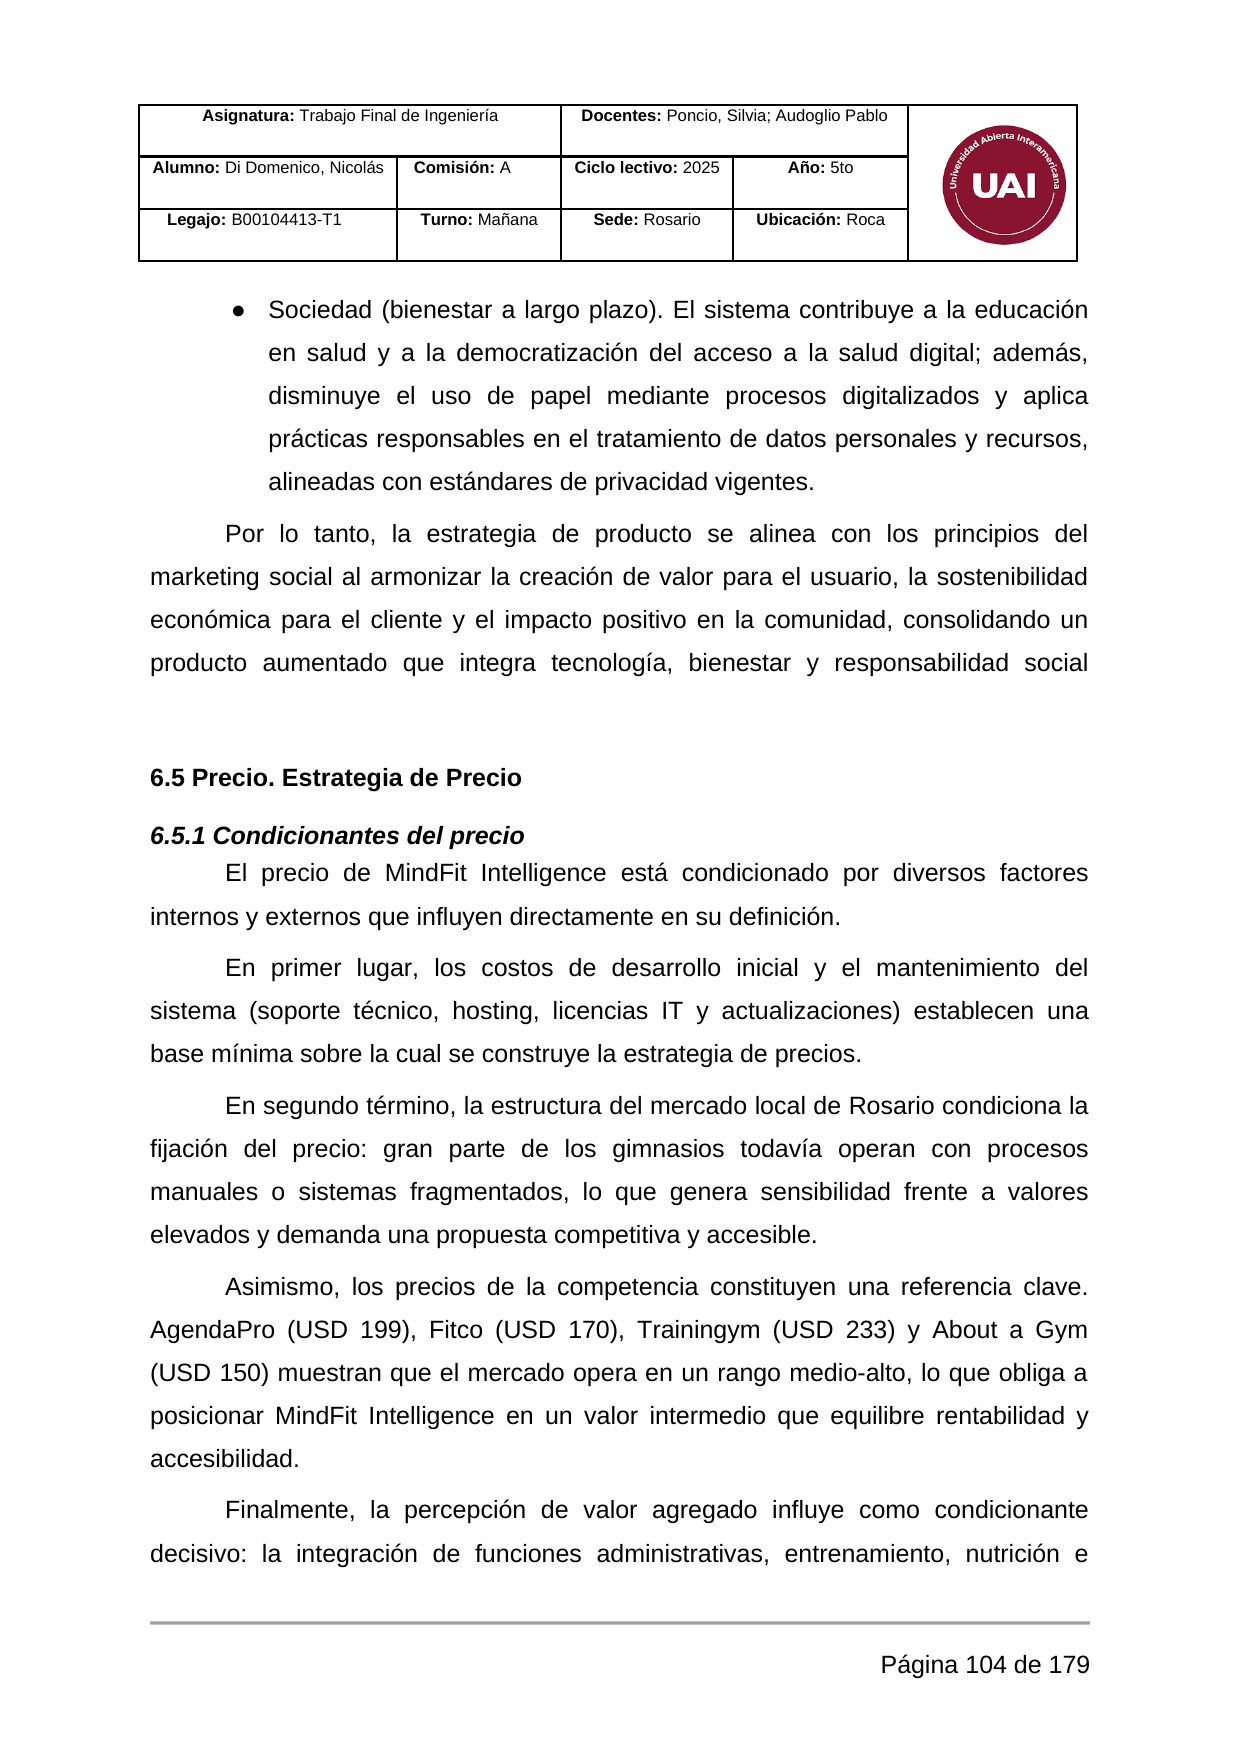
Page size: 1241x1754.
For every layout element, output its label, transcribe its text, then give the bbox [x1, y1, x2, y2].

text El precio de MindFit Intelligence está condicionado por diversos factores internos y externos que influyen directamente en su definición. [150, 858, 1090, 930]
text En primer lugar, los costos de desarrollo inicial y el mantenimiento del sistema (soporte técnico, hosting, licencias IT y actualizaciones) establecen una base mínima sobre la cual se construye la estrategia de precios. [150, 953, 1090, 1068]
picture [939, 118, 1068, 150]
text Por lo tanto, la estrategia de producto se alinea con los principios del marketing social al armonizar la creación de valor para el usuario, la sostenibilidad económica para el cliente y el impacto positivo en la comunidad, consolidando un producto aumentado que integra tecnología, bienestar y responsabilidad social [150, 519, 1090, 720]
text Asimismo, los precios de la competencia constituyen una referencia clave. AgendaPro (USD 199), Fitco (USD 170), Trainingym (USD 233) y About a Gym (USD 150) muestran que el mercado opera en un rango medio-alto, lo que obliga a posicionar MindFit Intelligence en un valor intermedio que equilibre rentabilidad y accesibilidad. [150, 1272, 1090, 1473]
subtitle 6.5.1 Condicionantes del precio [150, 821, 1090, 850]
subtitle 6.5 Precio. Estrategia de Precio [150, 763, 1090, 792]
list Sociedad (bienestar a largo plazo). El sistema contribuye a la educación en salud y a la democratización del acceso a la salud digital; además, disminuye el uso de papel mediante procesos digitalizados y aplica prácticas responsables en el tratamiento de datos personales y recursos, alineadas con estándares de privacidad vigentes. [231, 150, 1090, 496]
text En segundo término, la estructura del mercado local de Rosario condiciona la fijación del precio: gran parte de los gimnasios todavía operan con procesos manuales o sistemas fragmentados, lo que genera sensibilidad frente a valores elevados y demanda una propuesta competitiva y accesible. [150, 1091, 1090, 1249]
